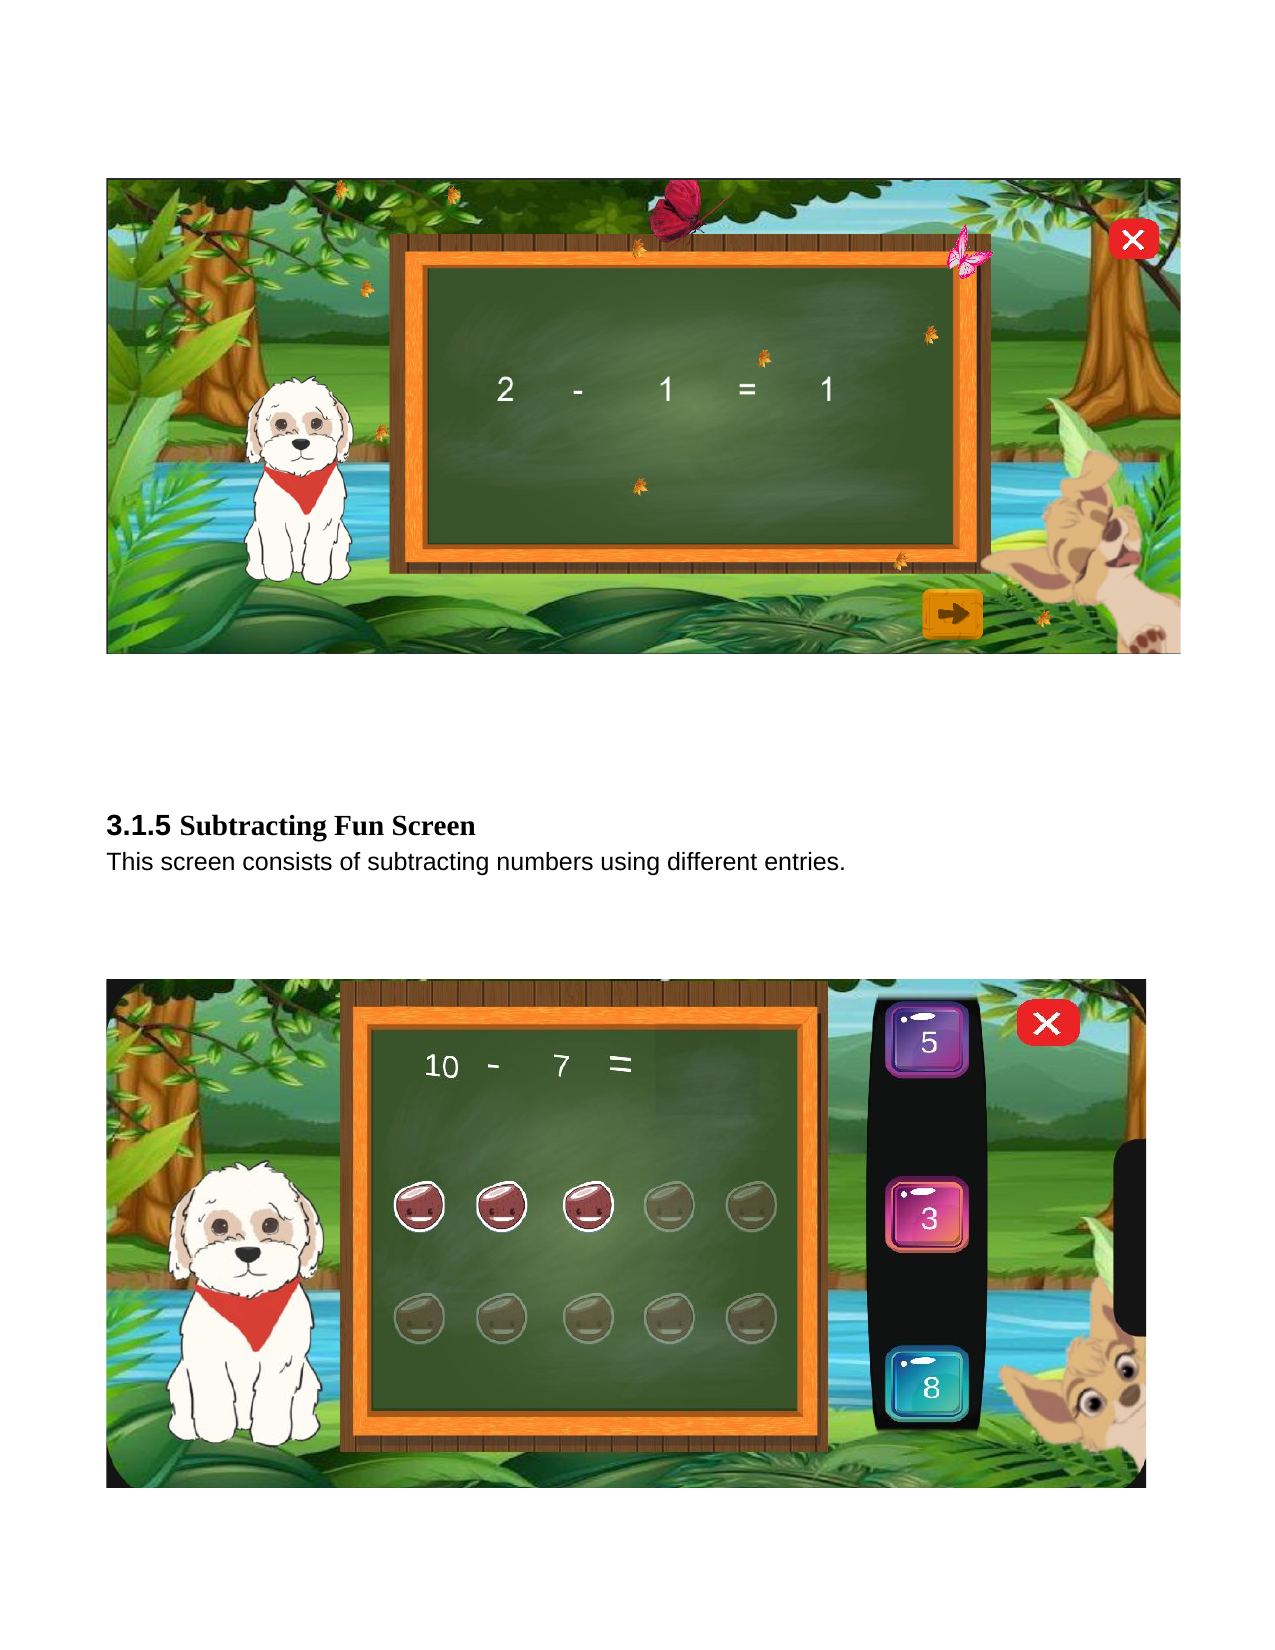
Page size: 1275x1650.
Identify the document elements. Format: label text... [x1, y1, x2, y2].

text 3.1.5 Subtracting Fun Screen [106, 808, 1231, 842]
text This screen consists of subtracting numbers using different entries. [106, 847, 1231, 876]
picture [106, 178, 1181, 654]
picture [106, 979, 1147, 1488]
